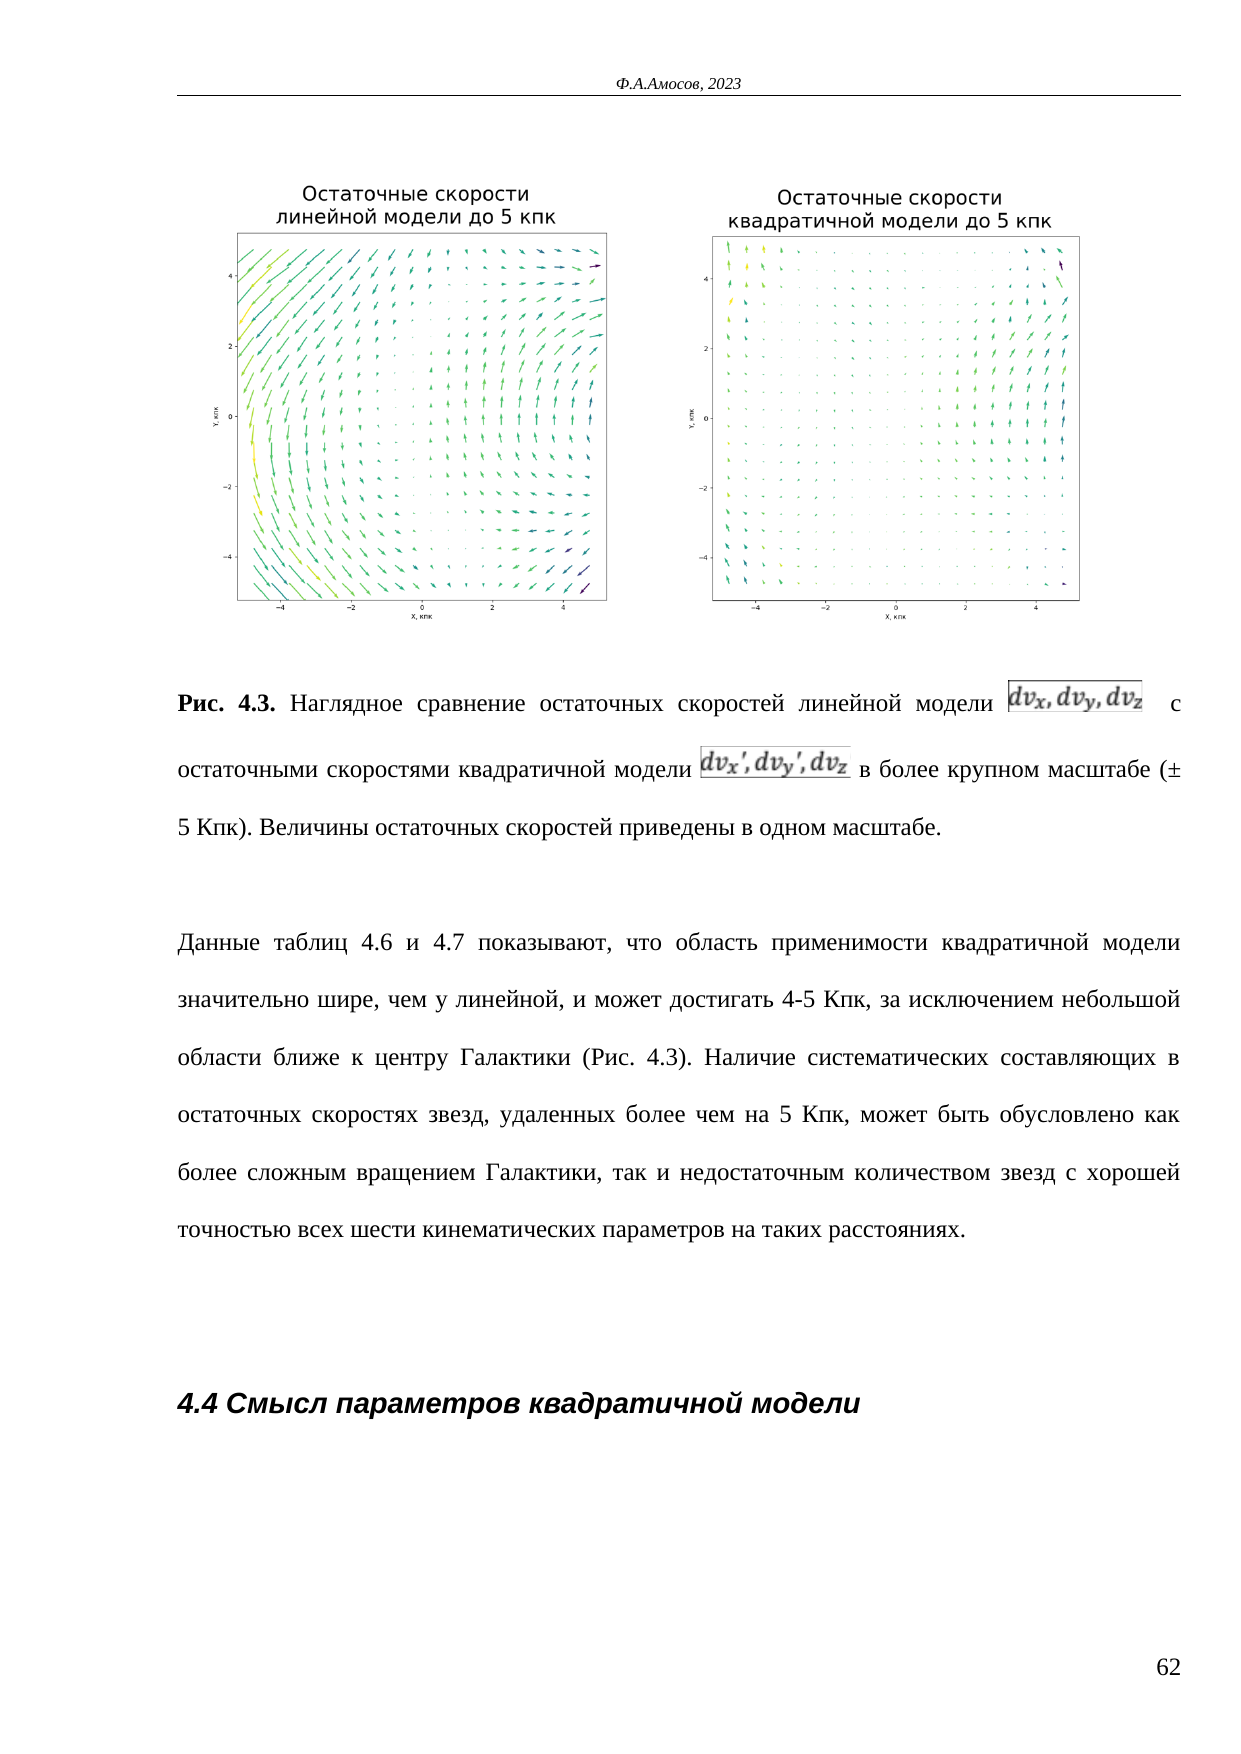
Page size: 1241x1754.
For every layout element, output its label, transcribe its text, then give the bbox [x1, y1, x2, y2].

text Данные таблиц 4.6 и 4.7 показывают, что область применимости квадратичной модели значительно шире, чем у линейной, и может достигать 4-5 Кпк, за исключением небольшой области ближе к центру Галактики (Рис. 4.3). Наличие систематических составляющих в остаточных скоростях звезд, удаленных более чем на 5 Кпк, может быть обусловлено как более сложным вращением Галактики, так и недостаточным количеством звезд с хорошей точностью всех шести кинематических параметров на таких расстояниях. [177, 927, 1181, 1243]
text Рис. 4.3. Наглядное сравнение остаточных скоростей линейной модели с остаточными скоростями квадратичной модели в более крупном масштабе (± 5 Кпк). Величины остаточных скоростей приведены в одном масштабе. [177, 681, 1181, 840]
picture [177, 175, 1126, 652]
title 4.4 Смысл параметров квадратичной модели [177, 1387, 1181, 1420]
